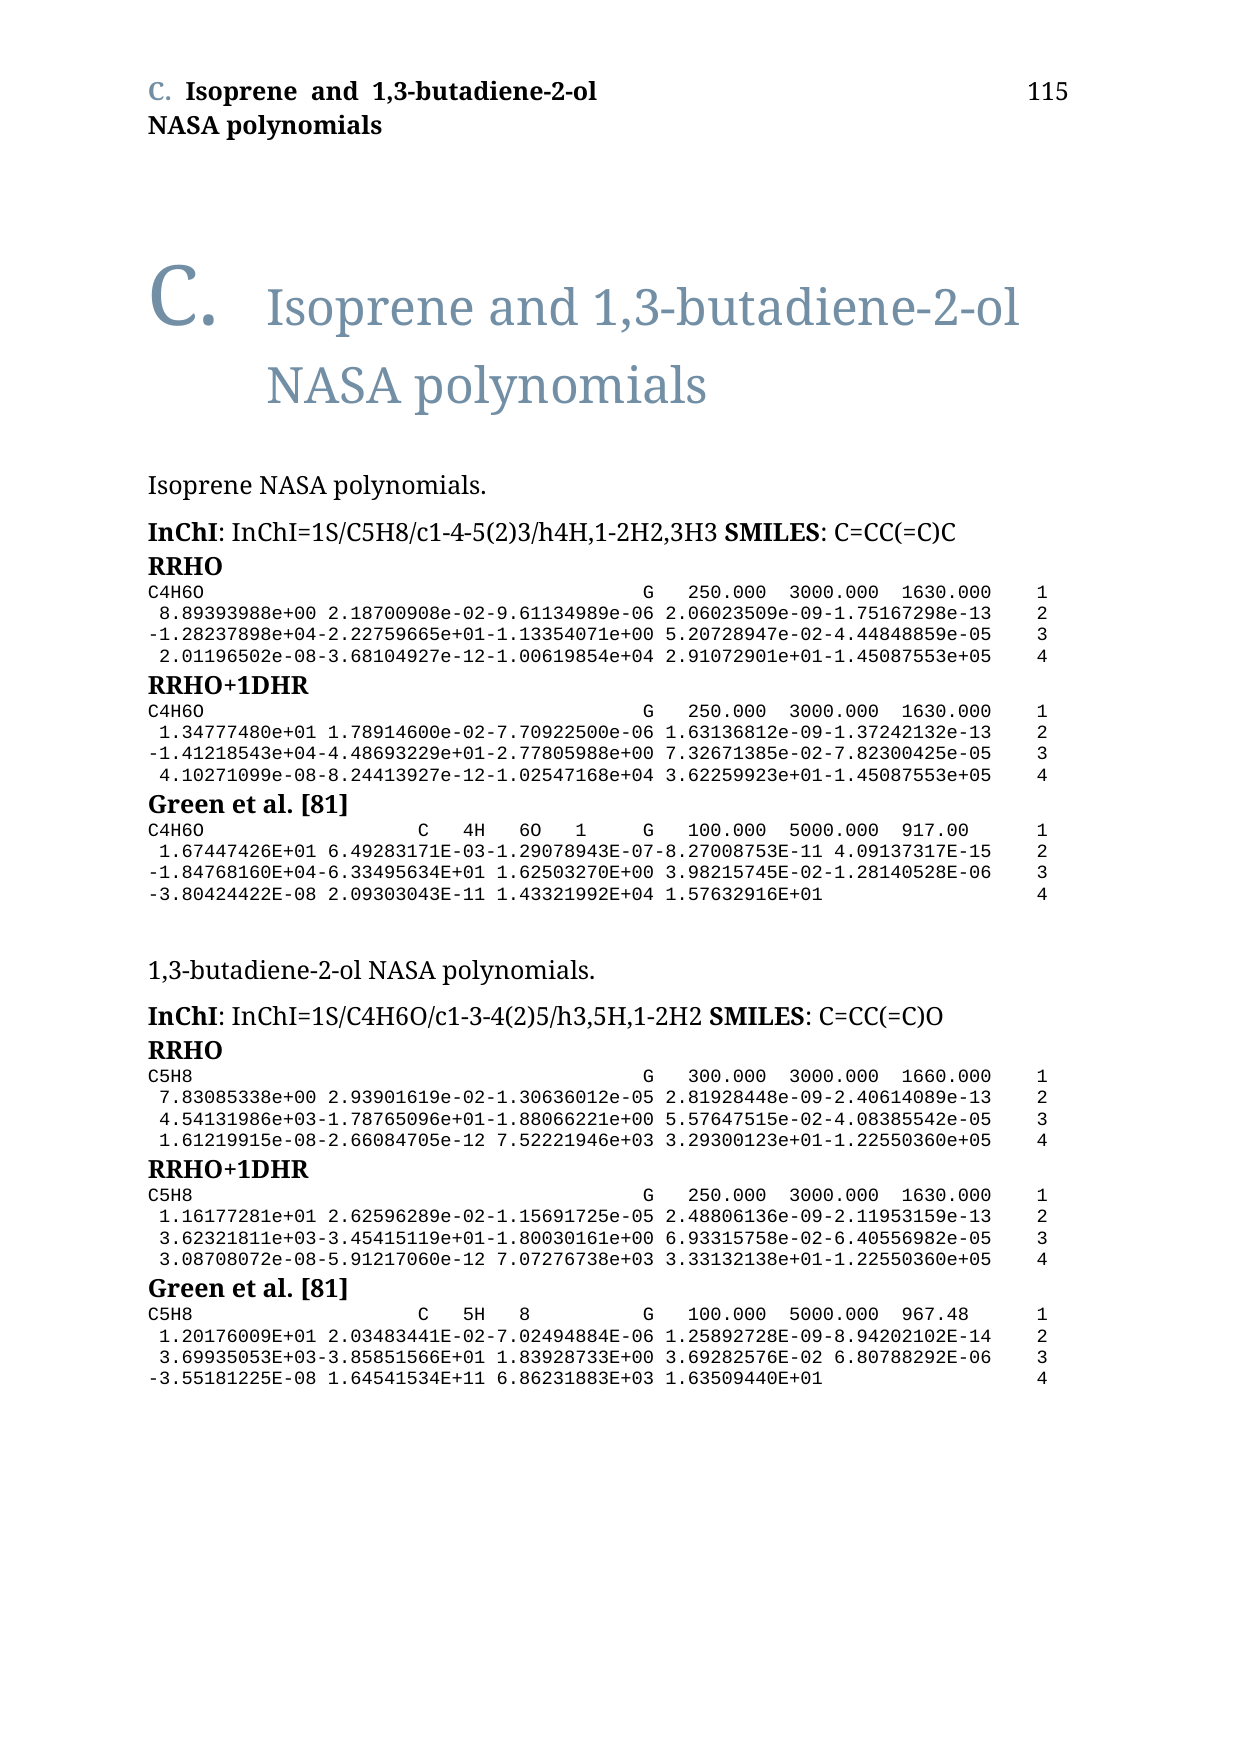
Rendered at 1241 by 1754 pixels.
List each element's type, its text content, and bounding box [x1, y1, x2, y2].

text RRHO [148, 548, 1092, 583]
text 1.34777480e+01 1.78914600e-02-7.70922500e-06 1.63136812e-09-1.37242132e-13 2 [148, 723, 1092, 744]
text 4.10271099e-08-8.24413927e-12-1.02547168e+04 3.62259923e+01-1.45087553e+05 4 [148, 765, 1092, 787]
text 7.83085338e+00 2.93901619e-02-1.30636012e-05 2.81928448e-09-2.40614089e-13 2 [148, 1088, 1092, 1109]
text 1,3-butadiene-2-ol NASA polynomials. [148, 952, 1092, 986]
text Green et al. [81] [148, 787, 1092, 821]
text C5H8 C 5H 8 G 100.000 5000.000 967.48 1 1.20176009E+01 2.03483441E-02-7.02494884E-06 1.25892728E-09-8.94202102E-14 2 3.69935053E+03-3.85851566E+01 1.83928733E+00 3.69282576E-02 6.80788292E-06 3 -3.55181225E-08 1.64541534E+11 6.86231883E+03 1.63509440E+01 4 [148, 1305, 1092, 1390]
text RRHO+1DHR [148, 668, 1092, 702]
text RRHO+1DHR [148, 1152, 1092, 1186]
text 2.01196502e-08-3.68104927e-12-1.00619854e+04 2.91072901e+01-1.45087553e+05 4 [148, 646, 1092, 668]
text C4H6O G 250.000 3000.000 1630.000 1 [148, 702, 1092, 723]
text C5H8 G 300.000 3000.000 1660.000 1 [148, 1067, 1092, 1088]
subtitle Isoprene and 1,3-butadiene-2-ol NASA polynomials [148, 236, 1092, 418]
text RRHO [148, 1033, 1092, 1067]
text InChI: InChI=1S/C4H6O/c1-3-4(2)5/h3,5H,1-2H2 SMILES: C=CC(=C)O [148, 999, 1092, 1033]
text 1.61219915e-08-2.66084705e-12 7.52221946e+03 3.29300123e+01-1.22550360e+05 4 [148, 1131, 1092, 1152]
text C5H8 G 250.000 3000.000 1630.000 1 [148, 1186, 1092, 1207]
text -1.41218543e+04-4.48693229e+01-2.77805988e+00 7.32671385e-02-7.82300425e-05 3 [148, 744, 1092, 765]
text 8.89393988e+00 2.18700908e-02-9.61134989e-06 2.06023509e-09-1.75167298e-13 2 [148, 604, 1092, 625]
text -1.28237898e+04-2.22759665e+01-1.13354071e+00 5.20728947e-02-4.44848859e-05 3 [148, 625, 1092, 646]
text 4.54131986e+03-1.78765096e+01-1.88066221e+00 5.57647515e-02-4.08385542e-05 3 [148, 1109, 1092, 1131]
text 1.16177281e+01 2.62596289e-02-1.15691725e-05 2.48806136e-09-2.11953159e-13 2 [148, 1207, 1092, 1228]
text C4H6O C 4H 6O 1 G 100.000 5000.000 917.00 1 1.67447426E+01 6.49283171E-03-1.29078943E-07-8.27008753E-11 4.09137317E-15 2 -1.84768160E+04-6.33495634E+01 1.62503270E+00 3.98215745E-02-1.28140528E-06 3 -3.80424422E-08 2.09303043E-11 1.43321992E+04 1.57632916E+01 4 [148, 821, 1092, 906]
text 3.08708072e-08-5.91217060e-12 7.07276738e+03 3.33132138e+01-1.22550360e+05 4 [148, 1250, 1092, 1271]
text 3.62321811e+03-3.45415119e+01-1.80030161e+00 6.93315758e-02-6.40556982e-05 3 [148, 1228, 1092, 1250]
text Isoprene NASA polynomials. [148, 468, 1092, 502]
text C4H6O G 250.000 3000.000 1630.000 1 [148, 583, 1092, 604]
text InChI: InChI=1S/C5H8/c1-4-5(2)3/h4H,1-2H2,3H3 SMILES: C=CC(=C)C [148, 514, 1092, 548]
text Green et al. [81] [148, 1271, 1092, 1305]
